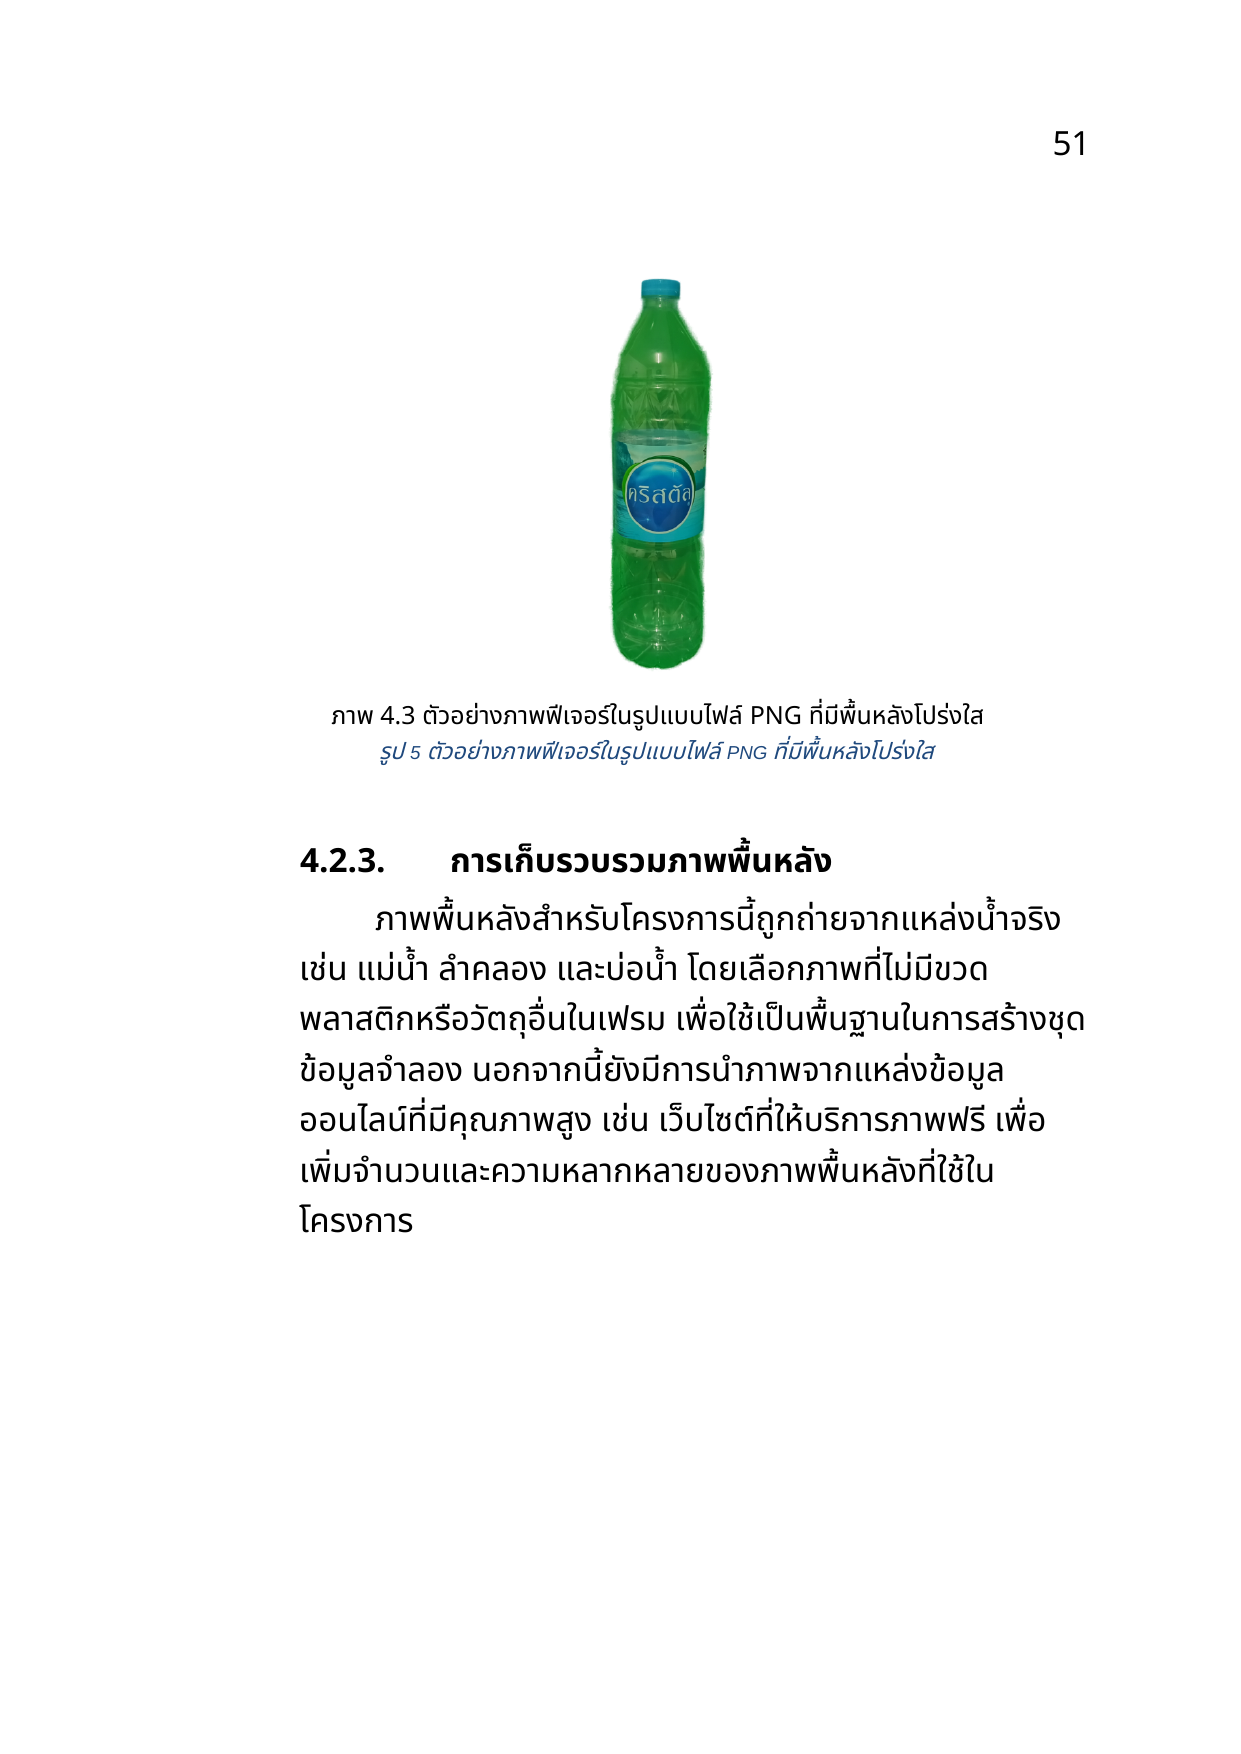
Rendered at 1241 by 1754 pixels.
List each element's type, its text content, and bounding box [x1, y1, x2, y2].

list การเก็บรวบรวมภาพพื้นหลัง [300, 836, 1090, 887]
picture [421, 225, 894, 698]
text ภาพพื้นหลังสำหรับโครงการนี้ถูกถ่ายจากแหล่งน้ำจริง เช่น แม่น้ำ ลำคลอง และบ่อน้ำ โดยเลือกภาพที่ไม่มีขวดพลาสติกหรือวัตถุอื่นในเฟรม เพื่อใช้เป็นพื้นฐานในการสร้างชุดข้อมูลจำลอง นอกจากนี้ยังมีการนำภาพจากแหล่งข้อมูลออนไลน์ที่มีคุณภาพสูง เช่น เว็บไซต์ที่ให้บริการภาพฟรี เพื่อเพิ่มจำนวนและความหลากหลายของภาพพื้นหลังที่ใช้ในโครงการ [225, 894, 1090, 1247]
text รูป 5 ตัวอย่างภาพฟีเจอร์ในรูปแบบไฟล์ PNG ที่มีพื้นหลังโปร่งใส [225, 735, 1090, 770]
text ภาพ 4.3 ตัวอย่างภาพฟีเจอร์ในรูปแบบไฟล์ PNG ที่มีพื้นหลังโปร่งใส [225, 697, 1090, 735]
